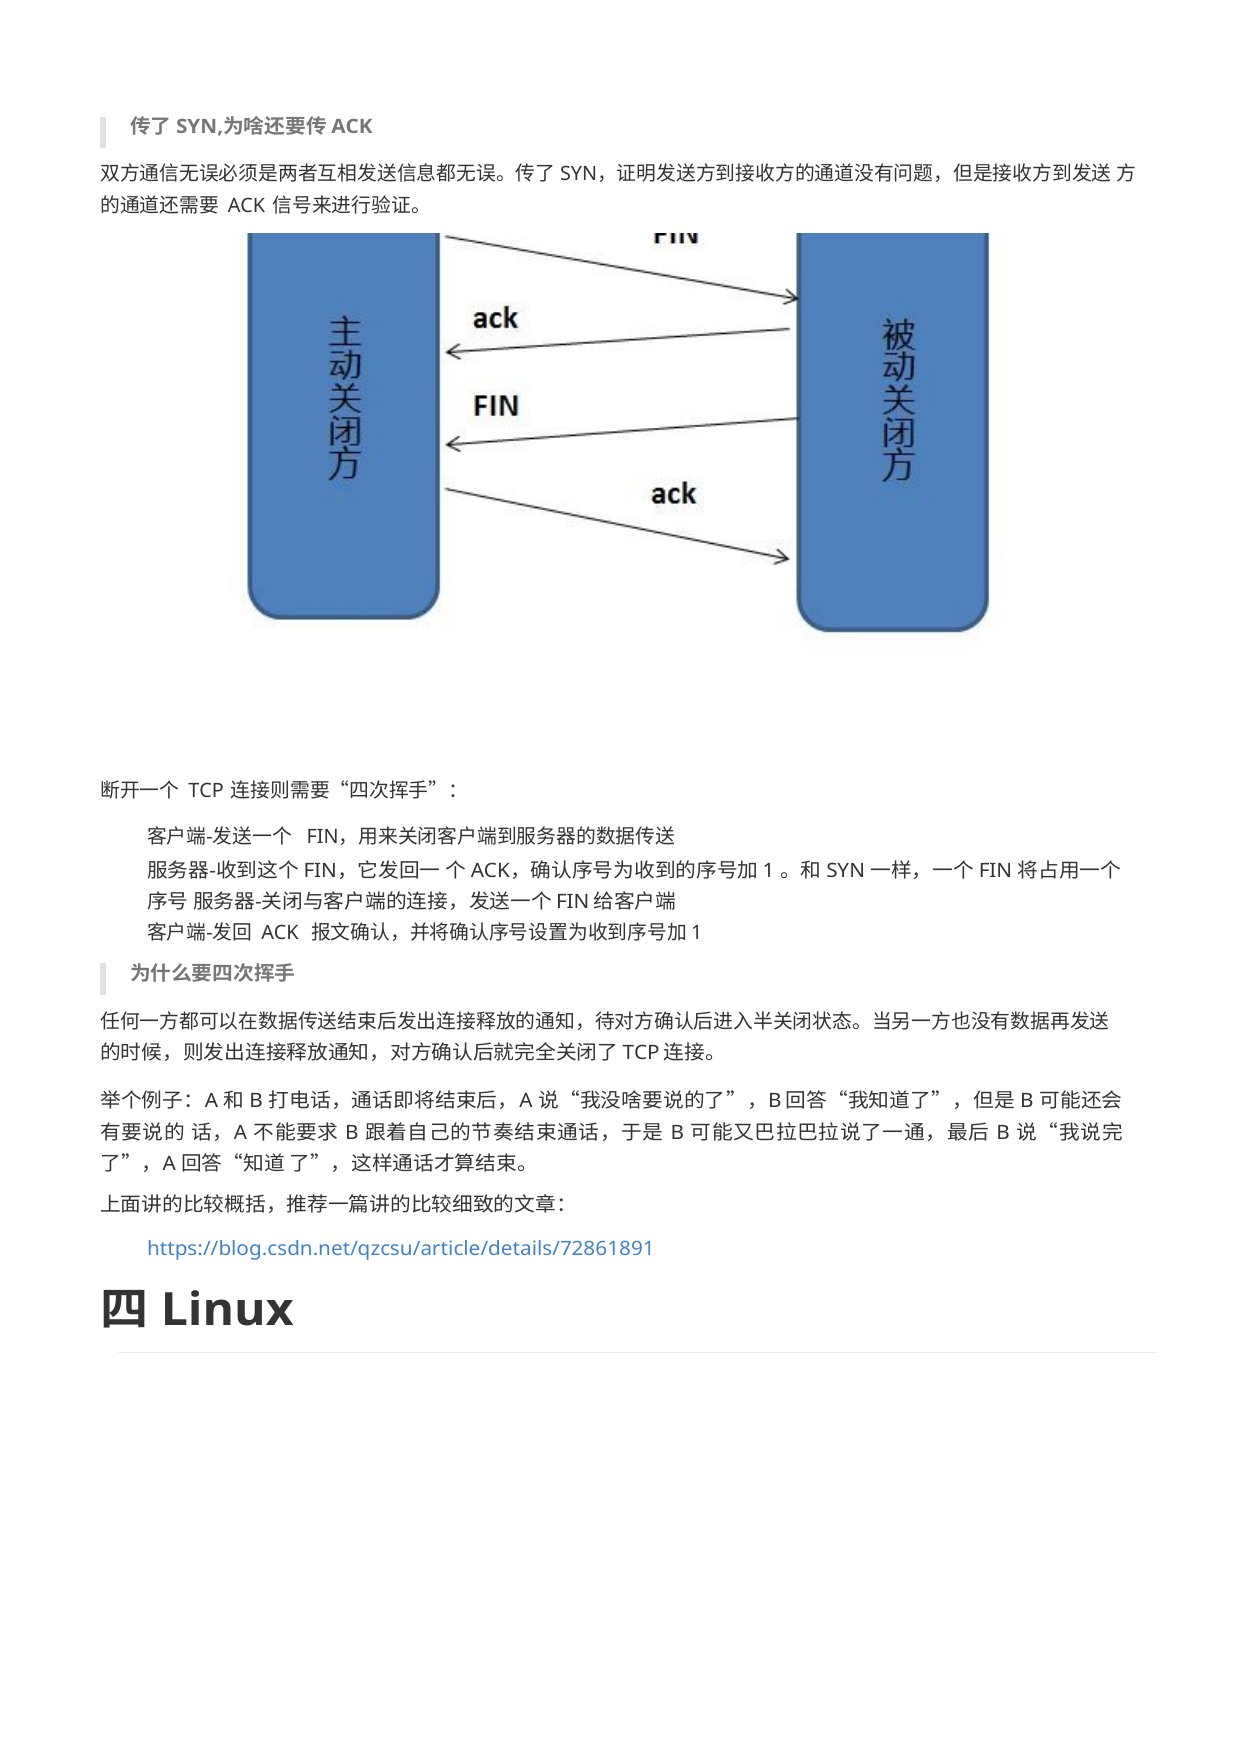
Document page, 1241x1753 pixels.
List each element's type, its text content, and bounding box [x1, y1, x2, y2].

text 客户端-发送一个 FIN，用来关闭客户端到服务器的数据传送 [147, 817, 1137, 850]
text 服务器-收到这个 FIN，它发回一 个 ACK，确认序号为收到的序号加1 。和 SYN 一样，一个 FIN 将占用一个序号 服务器-关闭与客户端的连接，发送一个FIN给客户端 [147, 852, 1139, 915]
text 断开一个 TCP 连接则需要“四次挥手”： [100, 775, 1153, 803]
picture [229, 233, 1011, 659]
text 任何一方都可以在数据传送结束后发出连接释放的通知，待对方确认后进入半关闭状态。当另一方也没有数据再发送 的时候，则发出连接释放通知，对方确认后就完全关闭了TCP连接。 [100, 1003, 1137, 1066]
text 举个例子：A 和 B 打电话，通话即将结束后，A 说“我没啥要说的了”，B回答“我知道了”，但是 B 可能还会有要说的 话，A 不能要求 B 跟着自己的节奏结束通话，于是 B 可能又巴拉巴拉说了一通，最后 B 说“我说完了”，A 回答“知道 了”，这样通话才算结束。 [100, 1083, 1124, 1177]
subtitle 传了 SYN,为啥还要传 ACK [130, 111, 1137, 140]
subtitle 为什么要四次挥手 [130, 958, 1137, 986]
text 上面讲的比较概括，推荐一篇讲的比较细致的文章： [100, 1188, 1153, 1217]
text https://blog.csdn.net/qzcsu/article/details/72861891 [147, 1234, 1137, 1261]
subtitle 四 Linux [100, 1261, 1153, 1341]
text 双方通信无误必须是两者互相发送信息都无误。传了 SYN，证明发送方到接收方的通道没有问题，但是接收方到发送 方的通道还需要 ACK 信号来进行验证。 [100, 156, 1137, 218]
text 客户端-发回 ACK 报文确认，并将确认序号设置为收到序号加1 [147, 915, 1137, 946]
